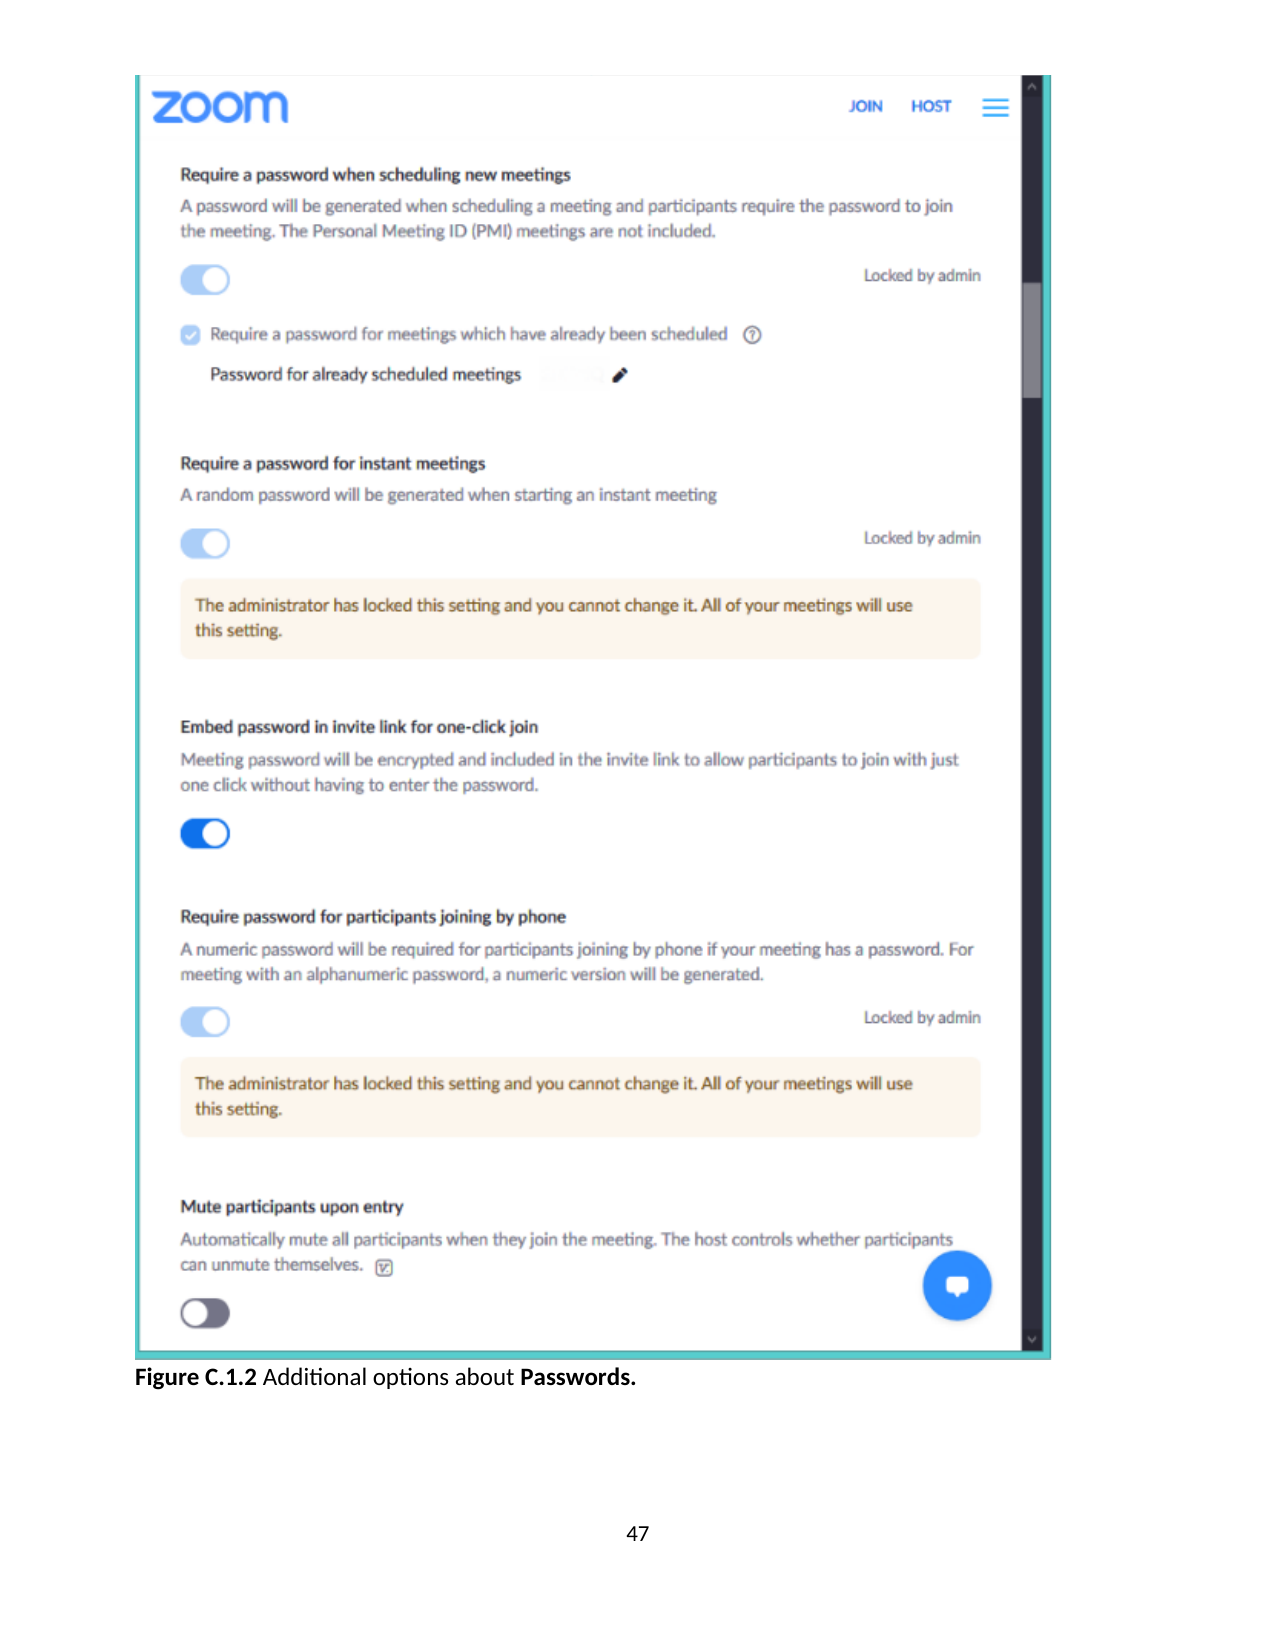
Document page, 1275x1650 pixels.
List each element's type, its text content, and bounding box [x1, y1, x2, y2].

text Figure C.1.2 Additional options about Passwords. [135, 1362, 1140, 1392]
